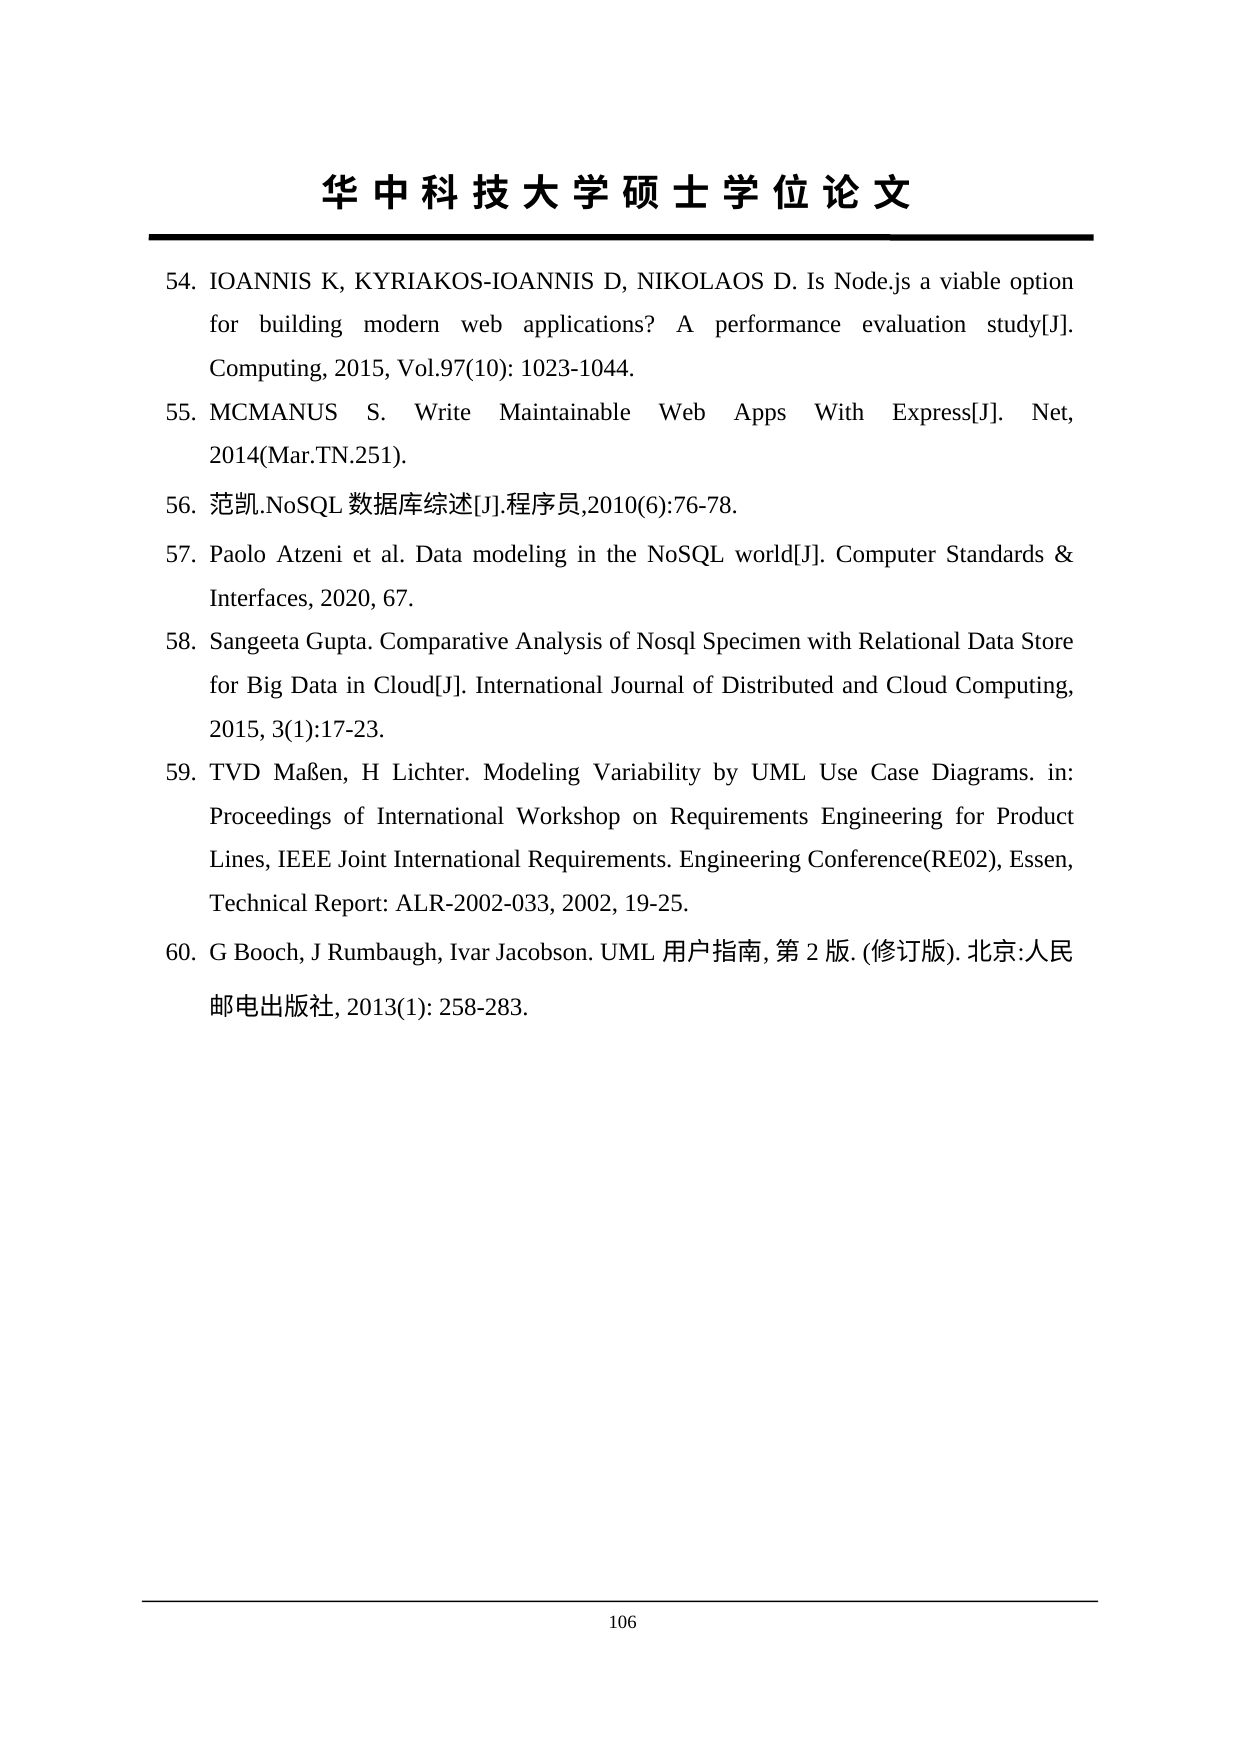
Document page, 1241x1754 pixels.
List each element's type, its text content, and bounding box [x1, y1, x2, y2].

list TVD Maßen, H Lichter. Modeling Variability by UML Use Case Diagrams. in: Proceedings of International Workshop on Requirements Engineering for Product Lines, IEEE Joint International Requirements. Engineering Conference(RE02), Essen, Technical Report: ALR-2002-033, 2002, 19-25. [165, 757, 1075, 917]
list G Booch, J Rumbaugh, Ivar Jacobson. UML 用户指南, 第 2 版. (修订版). 北京:人民邮电出版社, 2013(1): 258-283. [165, 932, 1075, 1023]
list MCMANUS S. Write Maintainable Web Apps With Express[J]. Net, 2014(Mar.TN.251). [165, 397, 1075, 469]
list IOANNIS K, KYRIAKOS-IOANNIS D, NIKOLAOS D. Is Node.js a viable option for building modern web applications? A performance evaluation study[J]. Computing, 2015, Vol.97(10): 1023-1044. [165, 266, 1075, 382]
list Sangeeta Gupta. Comparative Analysis of Nosql Specimen with Relational Data Store for Big Data in Cloud[J]. International Journal of Distributed and Cloud Computing, 2015, 3(1):17-23. [165, 626, 1075, 742]
list 范凯.NoSQL数据库综述[J].程序员,2010(6):76-78. [165, 484, 1075, 520]
list Paolo Atzeni et al. Data modeling in the NoSQL world[J]. Computer Standards & Interfaces, 2020, 67. [165, 539, 1075, 611]
